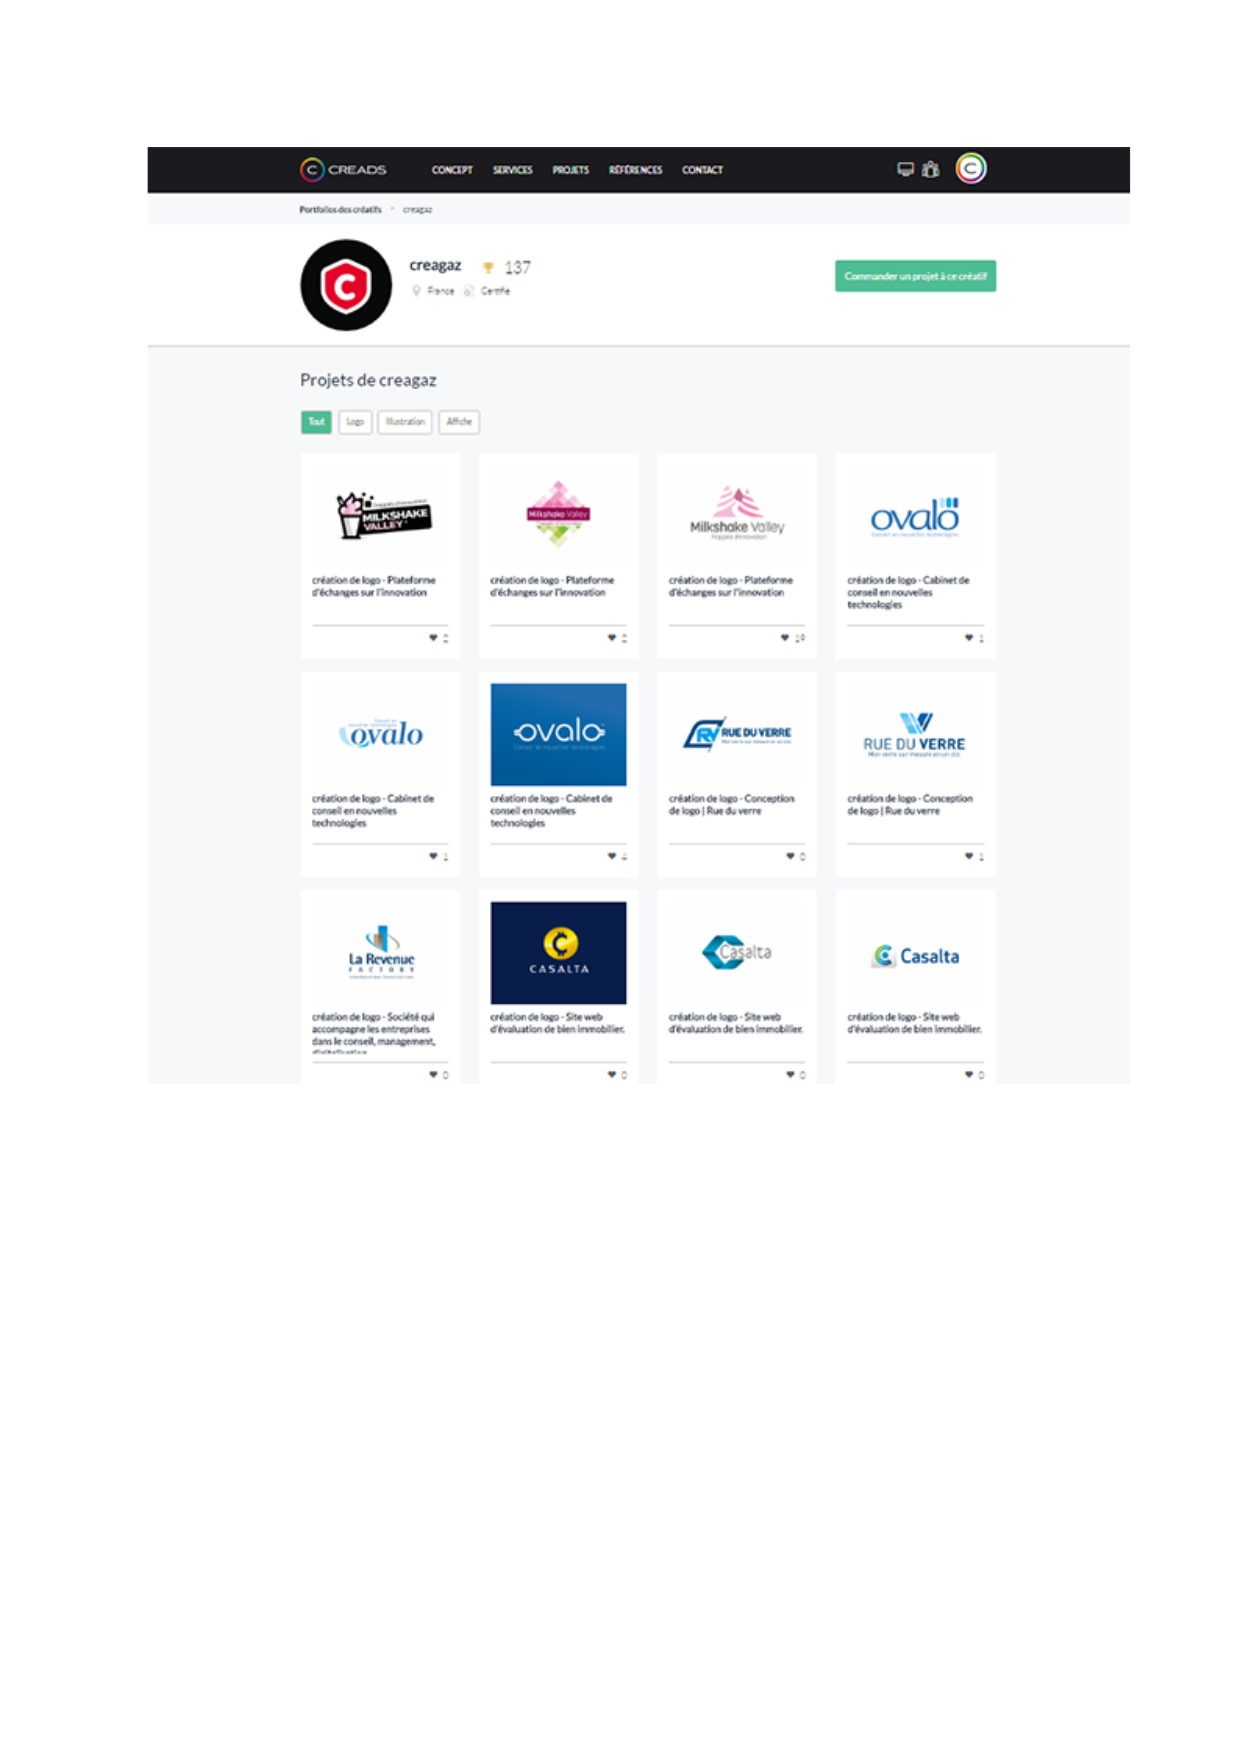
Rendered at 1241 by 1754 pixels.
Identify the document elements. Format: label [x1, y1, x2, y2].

picture [147, 147, 1131, 1084]
